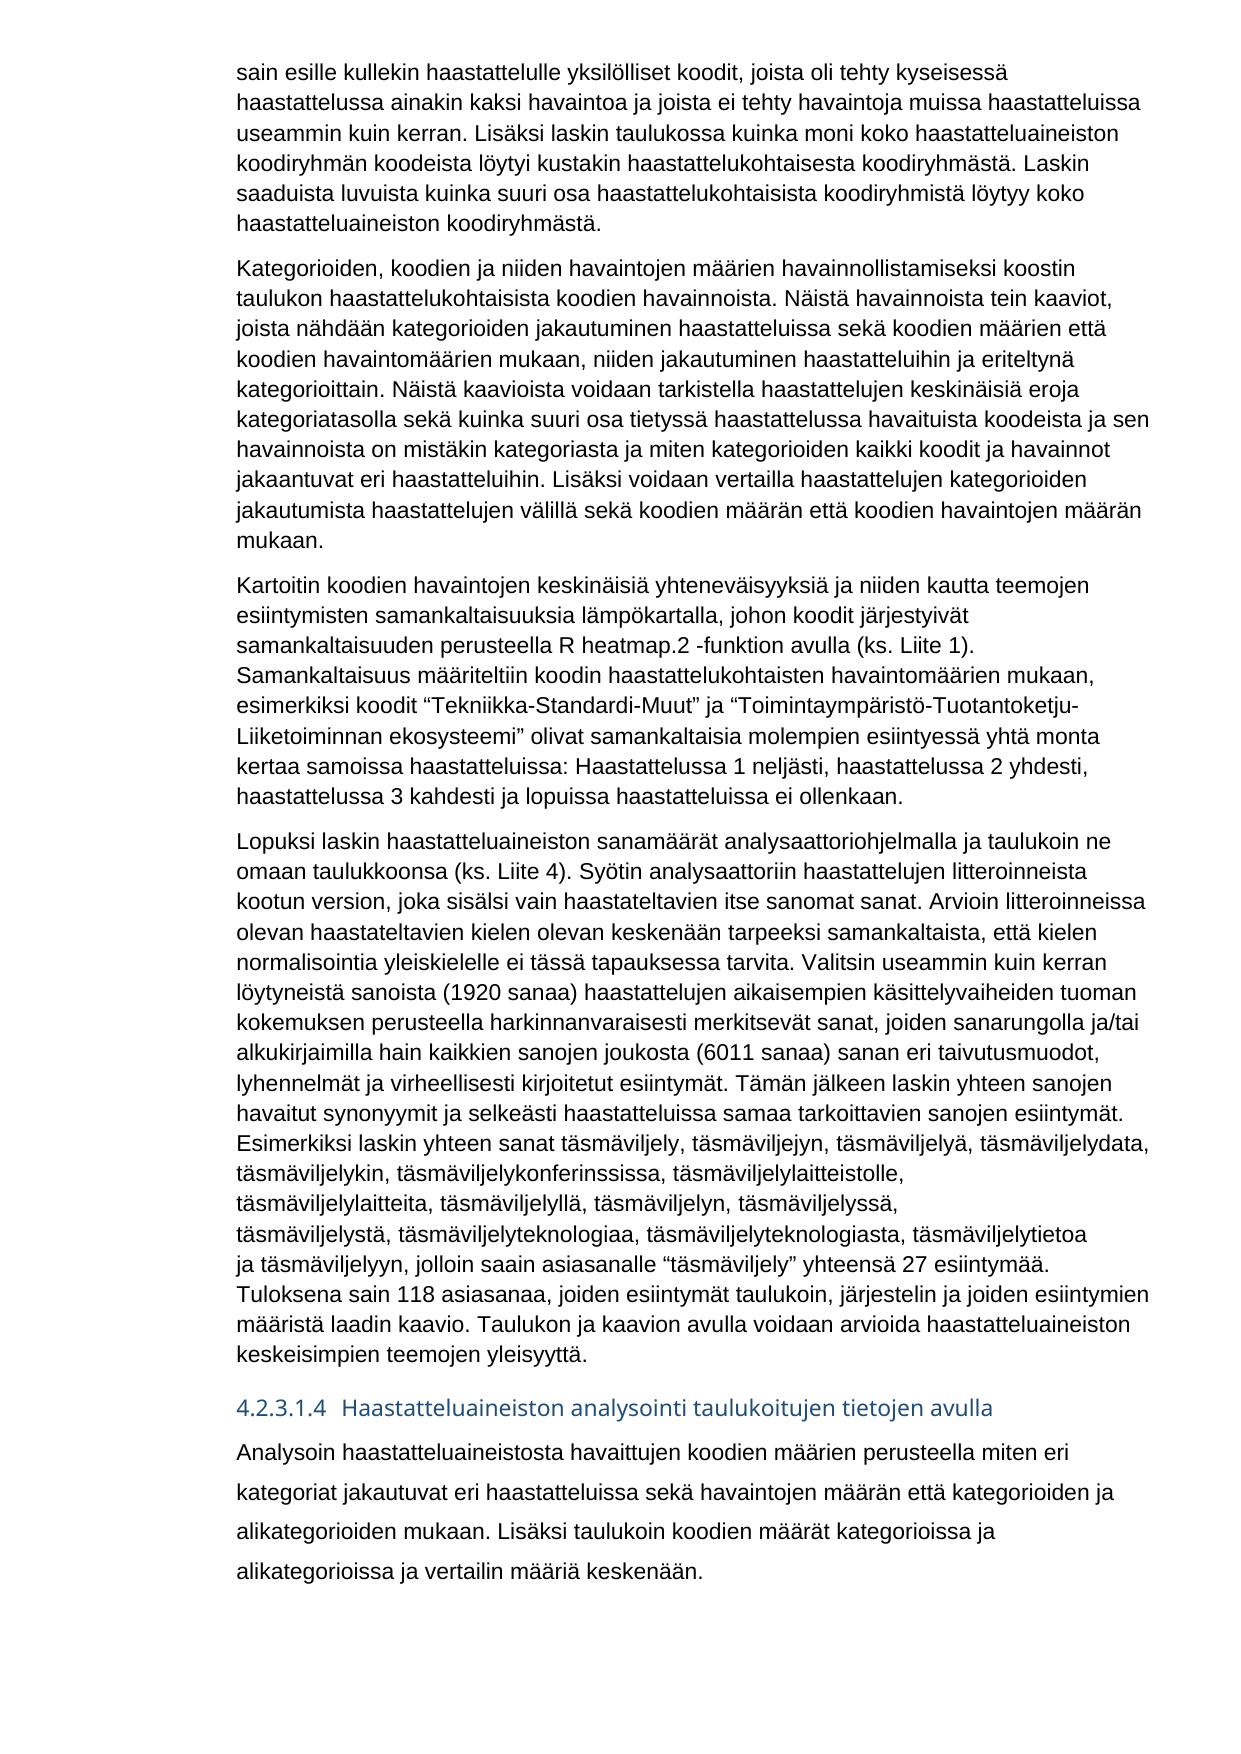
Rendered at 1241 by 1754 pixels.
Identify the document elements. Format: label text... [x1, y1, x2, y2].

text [236, 59, 1152, 236]
subtitle Haastatteluaineiston analysointi taulukoitujen tietojen avulla [236, 1392, 1152, 1424]
text Lopuksi laskin haastatteluaineiston sanamäärät analysaattoriohjelmalla ja taulukoin ne omaan taulukkoonsa (ks. Liite 4). Syötin analysaattoriin haastattelujen litteroinneista kootun version, joka sisälsi vain haastateltavien itse sanomat sanat. Arvioin litteroinneissa olevan haastateltavien kielen olevan keskenään tarpeeksi samankaltaista, että kielen normalisointia yleiskielelle ei tässä tapauksessa tarvita. Valitsin useammin kuin kerran löytyneistä sanoista (1920 sanaa) haastattelujen aikaisempien käsittelyvaiheiden tuoman kokemuksen perusteella harkinnanvaraisesti merkitsevät sanat, joiden sanarungolla ja/tai alkukirjaimilla hain kaikkien sanojen joukosta (6011 sanaa) sanan eri taivutusmuodot, lyhennelmät ja virheellisesti kirjoitetut esiintymät. Tämän jälkeen laskin yhteen sanojen havaitut synonyymit ja selkeästi haastatteluissa samaa tarkoittavien sanojen esiintymät. Esimerkiksi laskin yhteen sanat täsmäviljely, täsmäviljejyn, täsmäviljelyä, täsmäviljelydata, täsmäviljelykin, täsmäviljelykonferinssissa, täsmäviljelylaitteistolle, täsmäviljelylaitteita, täsmäviljelyllä, täsmäviljelyn, täsmäviljelyssä, täsmäviljelystä, täsmäviljelyteknologiaa, täsmäviljelyteknologiasta, täsmäviljelytietoa ja täsmäviljelyyn, jolloin saain asiasanalle “täsmäviljely” yhteensä 27 esiintymää. Tuloksena sain 118 asiasanaa, joiden esiintymät taulukoin, järjestelin ja joiden esiintymien määristä laadin kaavio. Taulukon ja kaavion avulla voidaan arvioida haastatteluaineiston keskeisimpien teemojen yleisyyttä. [236, 828, 1152, 1368]
text Kategorioiden, koodien ja niiden havaintojen määrien havainnollistamiseksi koostin taulukon haastattelukohtaisista koodien havainnoista. Näistä havainnoista tein kaaviot, joista nähdään kategorioiden jakautuminen haastatteluissa sekä koodien määrien että koodien havaintomäärien mukaan, niiden jakautuminen haastatteluihin ja eriteltynä kategorioittain. Näistä kaavioista voidaan tarkistella haastattelujen keskinäisiä eroja kategoriatasolla sekä kuinka suuri osa tietyssä haastattelussa havaituista koodeista ja sen havainnoista on mistäkin kategoriasta ja miten kategorioiden kaikki koodit ja havainnot jakaantuvat eri haastatteluihin. Lisäksi voidaan vertailla haastattelujen kategorioiden jakautumista haastattelujen välillä sekä koodien määrän että koodien havaintojen määrän mukaan. [236, 255, 1152, 553]
text Kartoitin koodien havaintojen keskinäisiä yhteneväisyyksiä ja niiden kautta teemojen esiintymisten samankaltaisuuksia lämpökartalla, johon koodit järjestyivät samankaltaisuuden perusteella R heatmap.2 -funktion avulla (ks. Liite 1). Samankaltaisuus määriteltiin koodin haastattelukohtaisten havaintomäärien mukaan, esimerkiksi koodit “Tekniikka-Standardi-Muut” ja “Toimintaympäristö-Tuotantoketju-Liiketoiminnan ekosysteemi” olivat samankaltaisia molempien esiintyessä yhtä monta kertaa samoissa haastatteluissa: Haastattelussa 1 neljästi, haastattelussa 2 yhdesti, haastattelussa 3 kahdesti ja lopuissa haastatteluissa ei ollenkaan. [236, 572, 1152, 809]
